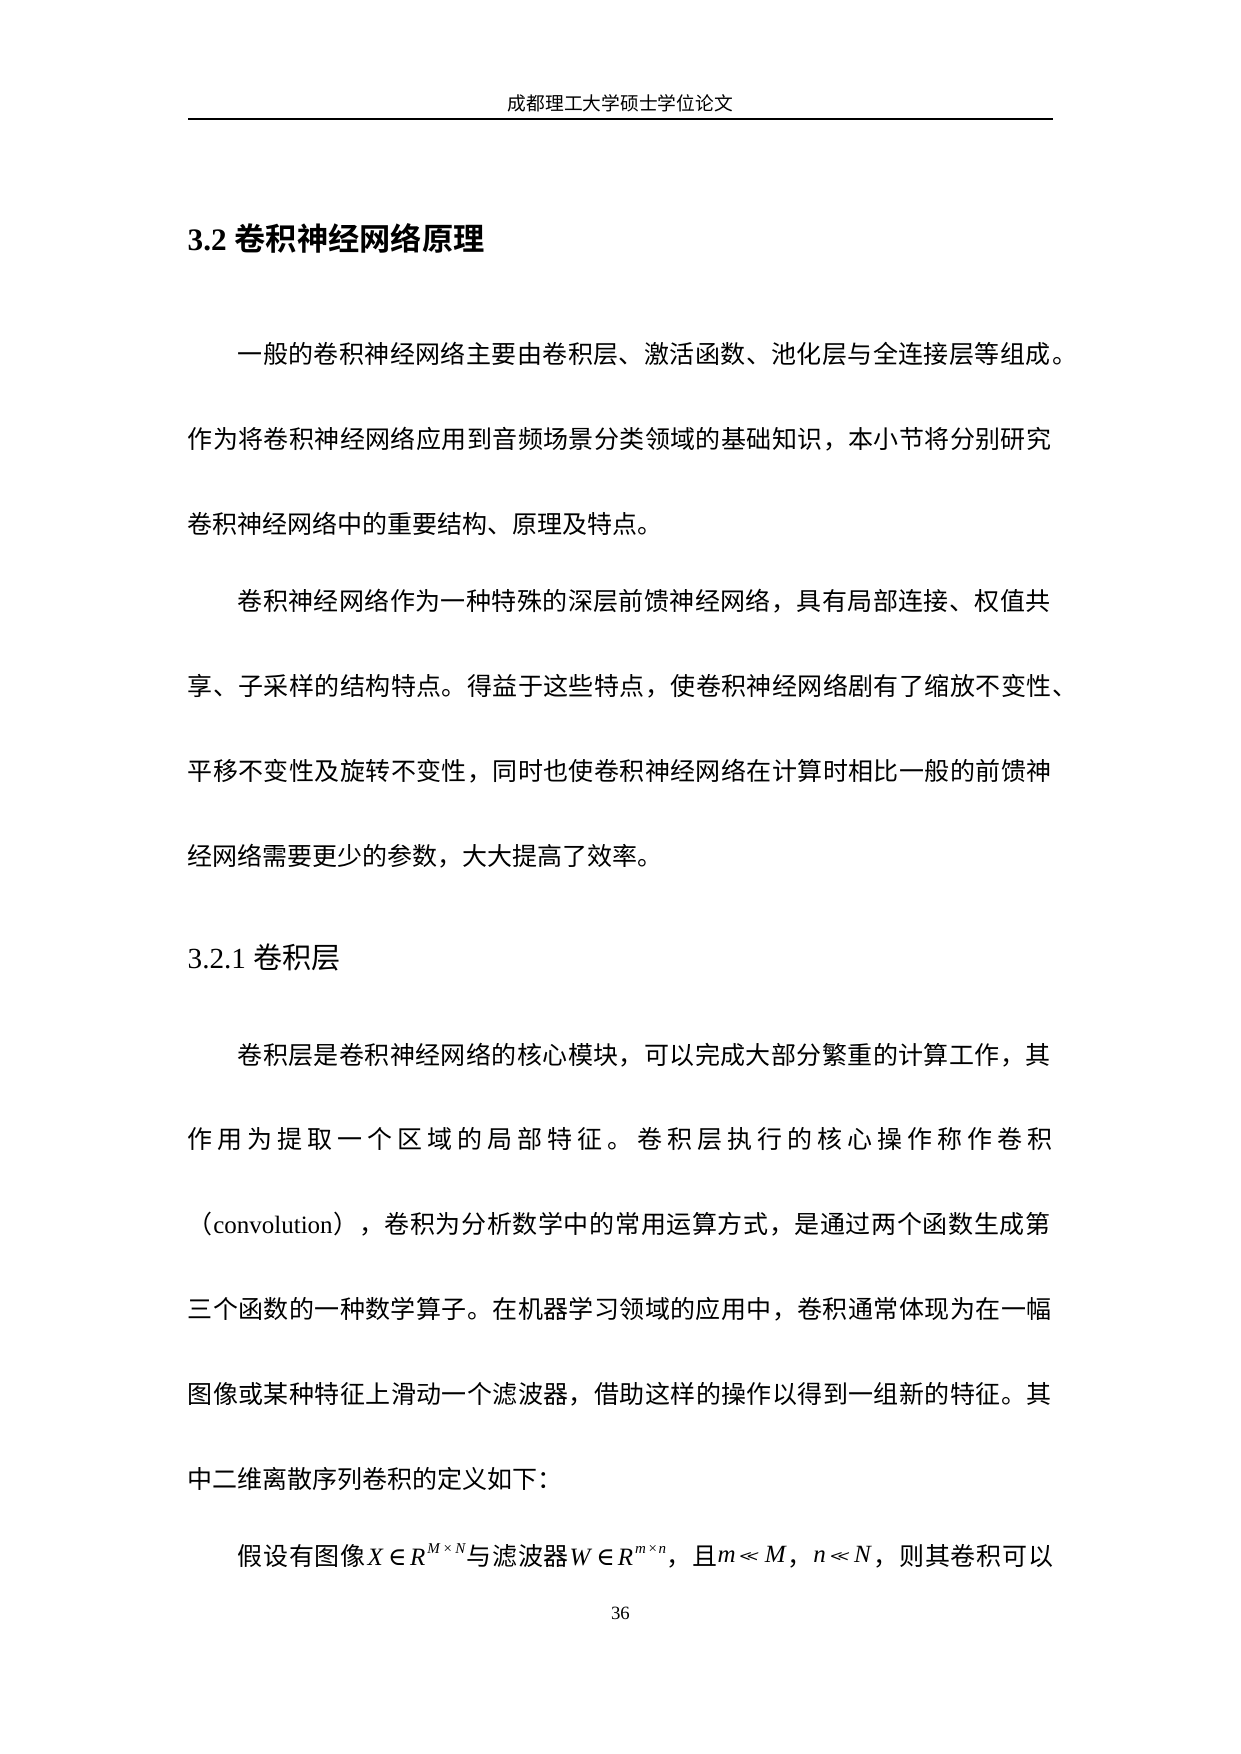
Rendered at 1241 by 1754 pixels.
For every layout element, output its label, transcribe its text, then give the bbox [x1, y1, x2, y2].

text 卷积神经网络作为一种特殊的深层前馈神经网络，具有局部连接、权值共享、子采样的结构特点。得益于这些特点，使卷积神经网络剧有了缩放不变性、平移不变性及旋转不变性，同时也使卷积神经网络在计算时相比一般的前馈神经网络需要更少的参数，大大提高了效率。 [187, 565, 1053, 888]
subtitle 3.2 卷积神经网络原理 [187, 203, 1053, 271]
text 一般的卷积神经网络主要由卷积层、激活函数、池化层与全连接层等组成。作为将卷积神经网络应用到音频场景分类领域的基础知识，本小节将分别研究卷积神经网络中的重要结构、原理及特点。 [187, 319, 1053, 556]
subtitle 3.2.1 卷积层 [187, 922, 1053, 990]
text 卷积层是卷积神经网络的核心模块，可以完成大部分繁重的计算工作，其作用为提取一个区域的局部特征。卷积层执行的核心操作称作卷积（convolution），卷积为分析数学中的常用运算方式，是通过两个函数生成第三个函数的一种数学算子。在机器学习领域的应用中，卷积通常体现为在一幅图像或某种特征上滑动一个滤波器，借助这样的操作以得到一组新的特征。其中二维离散序列卷积的定义如下： [187, 1019, 1053, 1512]
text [187, 1521, 1053, 1589]
